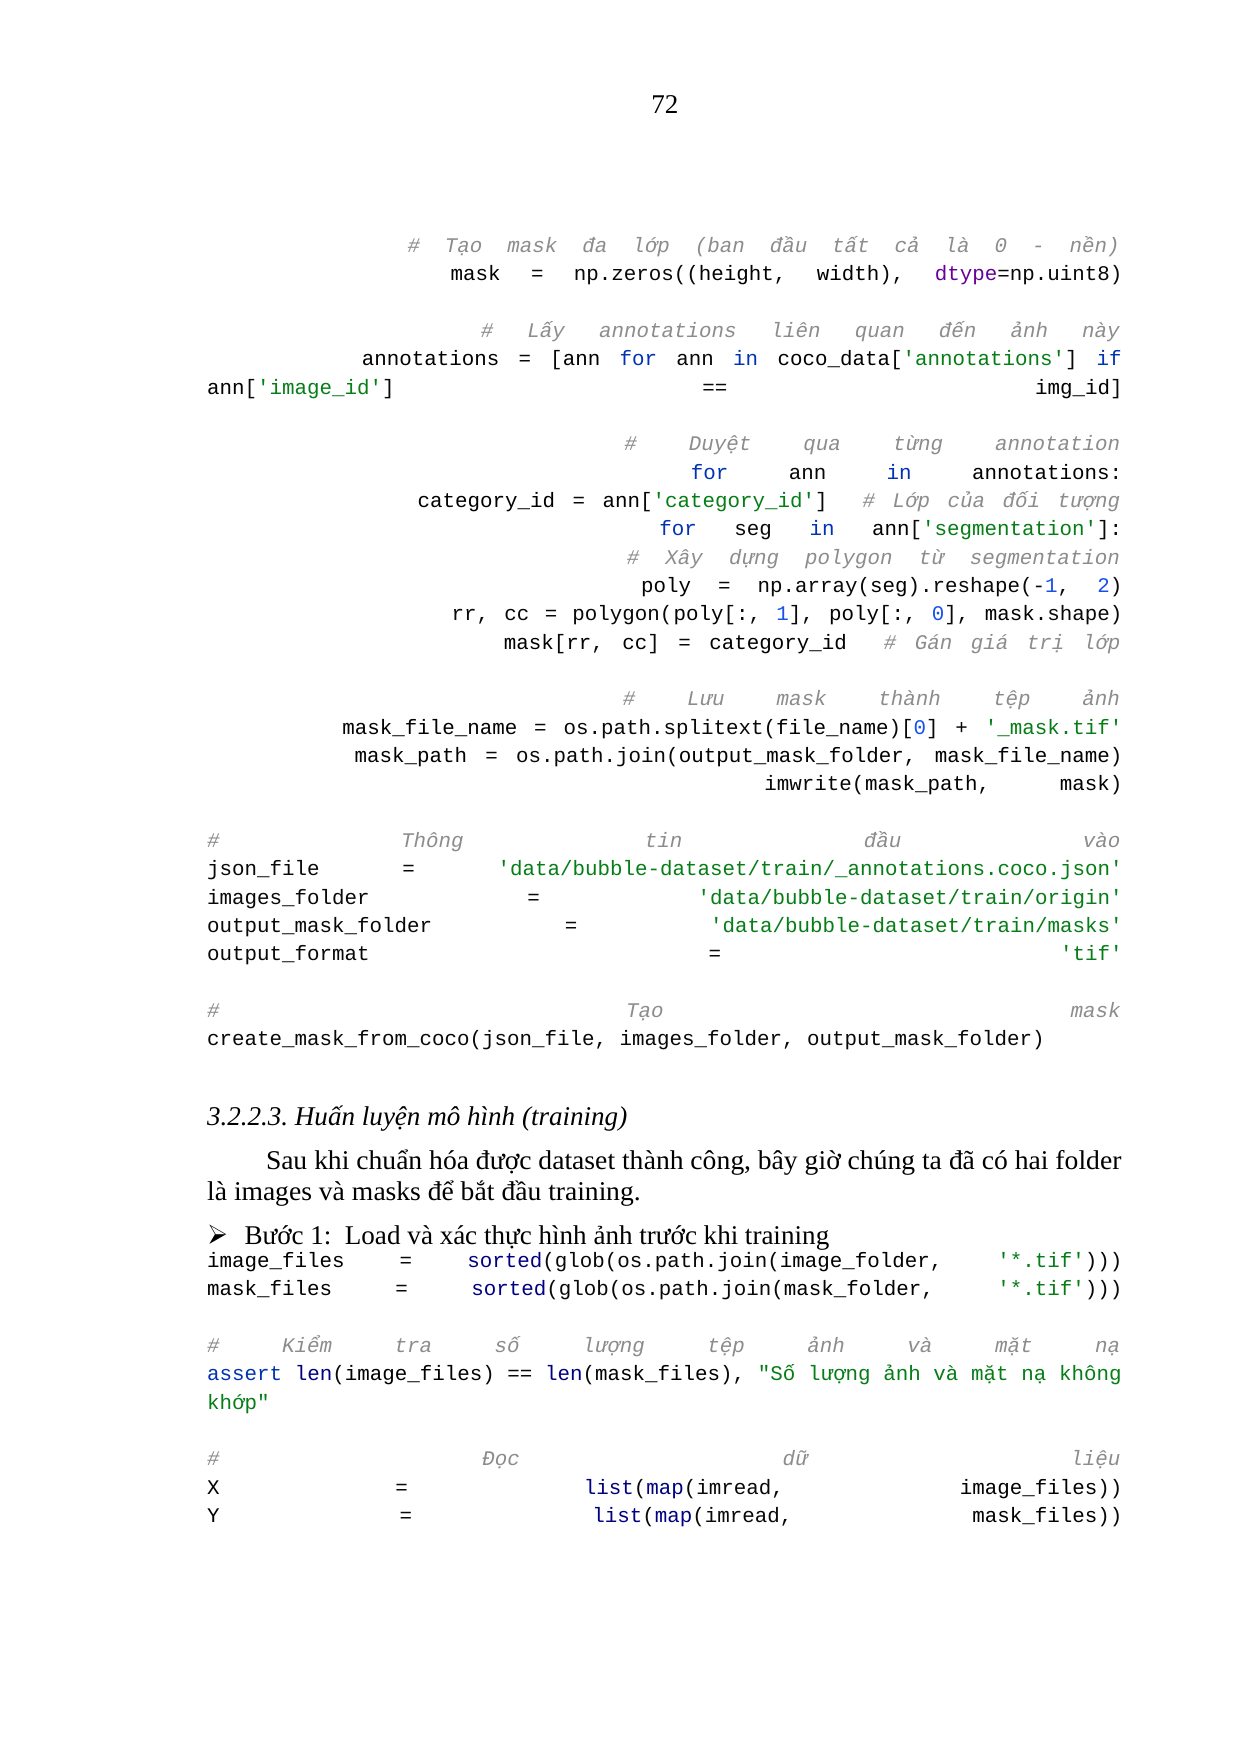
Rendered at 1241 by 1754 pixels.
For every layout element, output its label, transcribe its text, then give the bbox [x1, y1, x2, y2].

text Sau khi chuẩn hóa được dataset thành công, bây giờ chúng ta đã có hai folder là images và masks để bắt đầu training. [207, 1144, 1122, 1206]
list Bước 1: Load và xác thực hình ảnh trước khi training [207, 1219, 1122, 1250]
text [207, 1250, 1122, 1557]
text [207, 207, 1122, 1052]
subtitle 3.2.2.3. Huấn luyện mô hình (training) [207, 1100, 1122, 1132]
